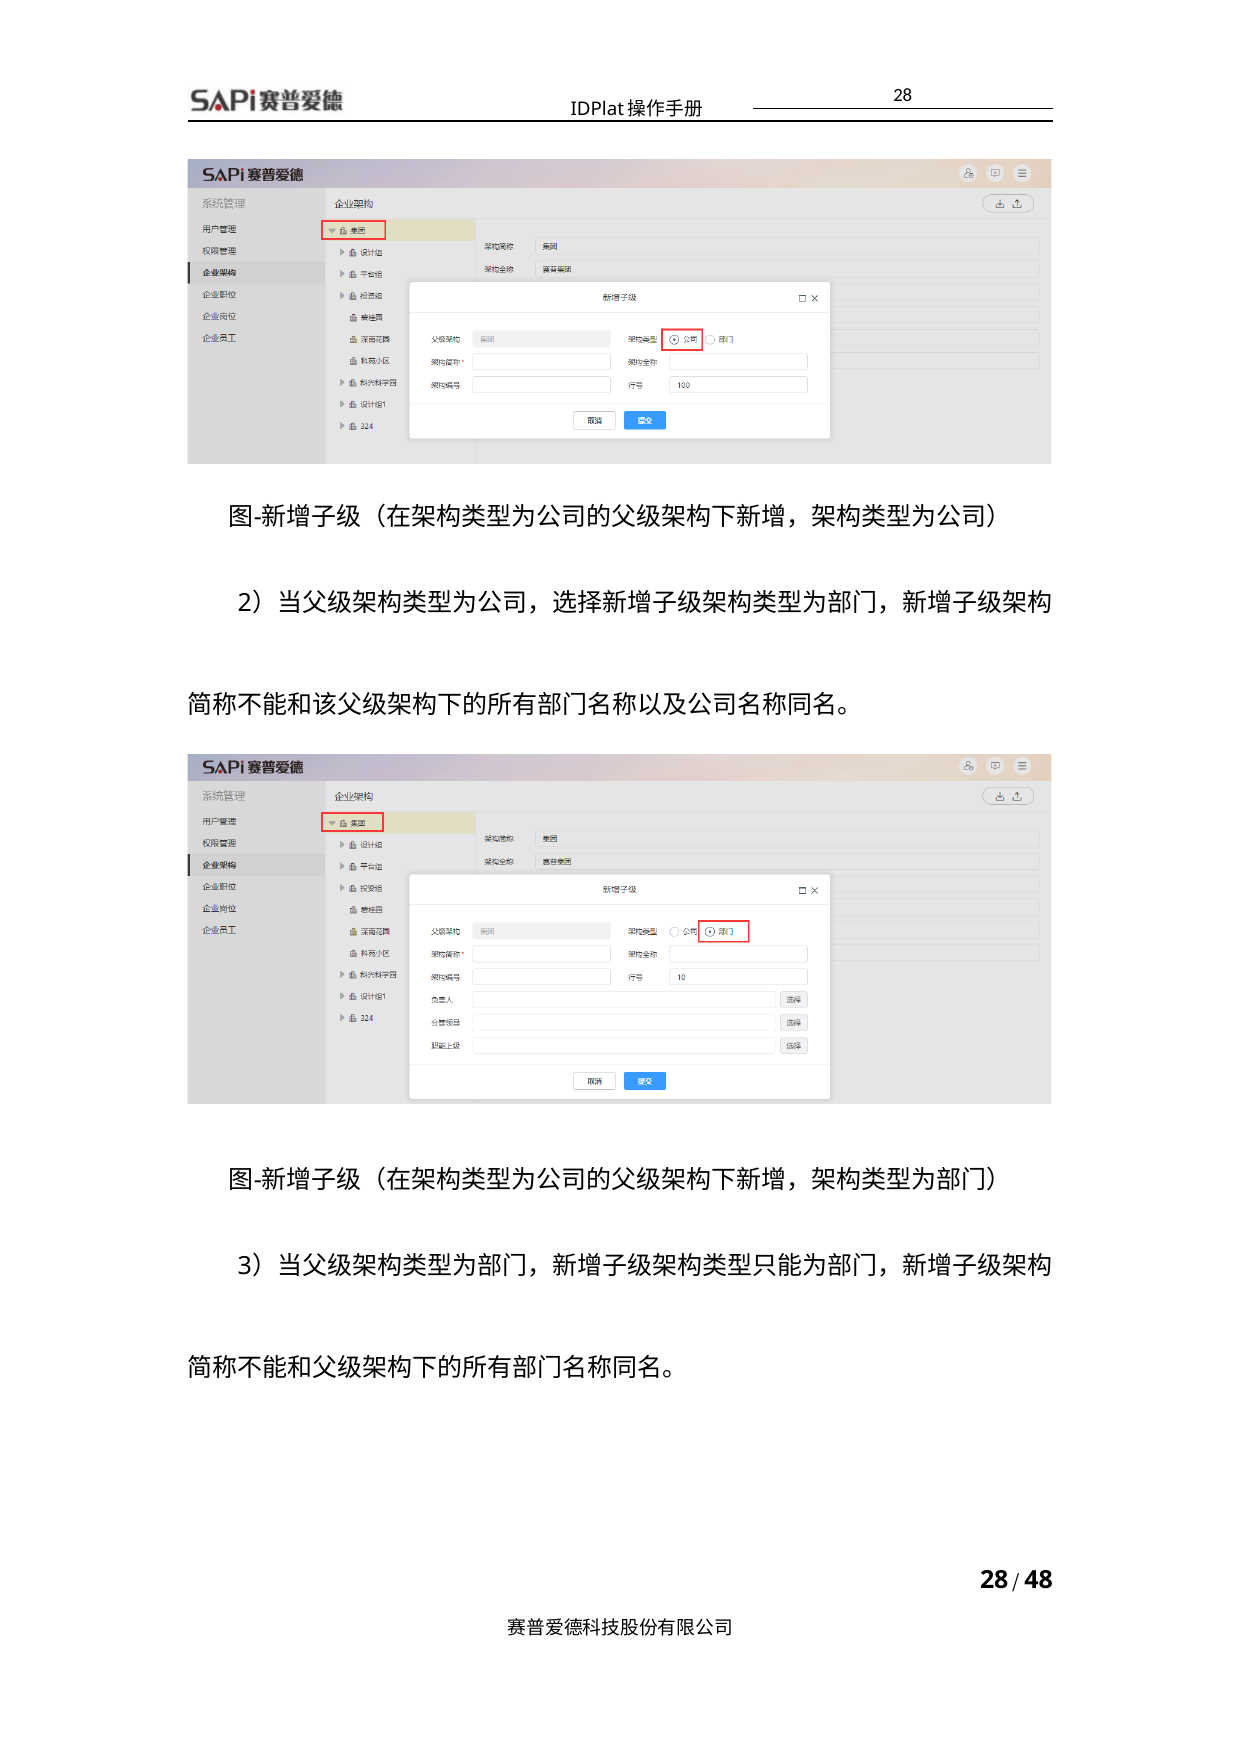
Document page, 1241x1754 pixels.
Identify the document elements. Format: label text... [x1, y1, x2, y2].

picture [187, 82, 346, 116]
list 图-新增子级（在架构类型为公司的父级架构下新增，架构类型为部门） [187, 1143, 1053, 1211]
picture [187, 159, 1052, 464]
list 图-新增子级（在架构类型为公司的父级架构下新增，架构类型为公司） [187, 481, 1053, 548]
list 2）当父级架构类型为公司，选择新增子级架构类型为部门，新增子级架构简称不能和该父级架构下的所有部门名称以及公司名称同名。 [187, 567, 1053, 736]
list 3）当父级架构类型为部门，新增子级架构类型只能为部门，新增子级架构简称不能和父级架构下的所有部门名称同名。 [187, 1229, 1053, 1399]
picture [187, 754, 1052, 1104]
